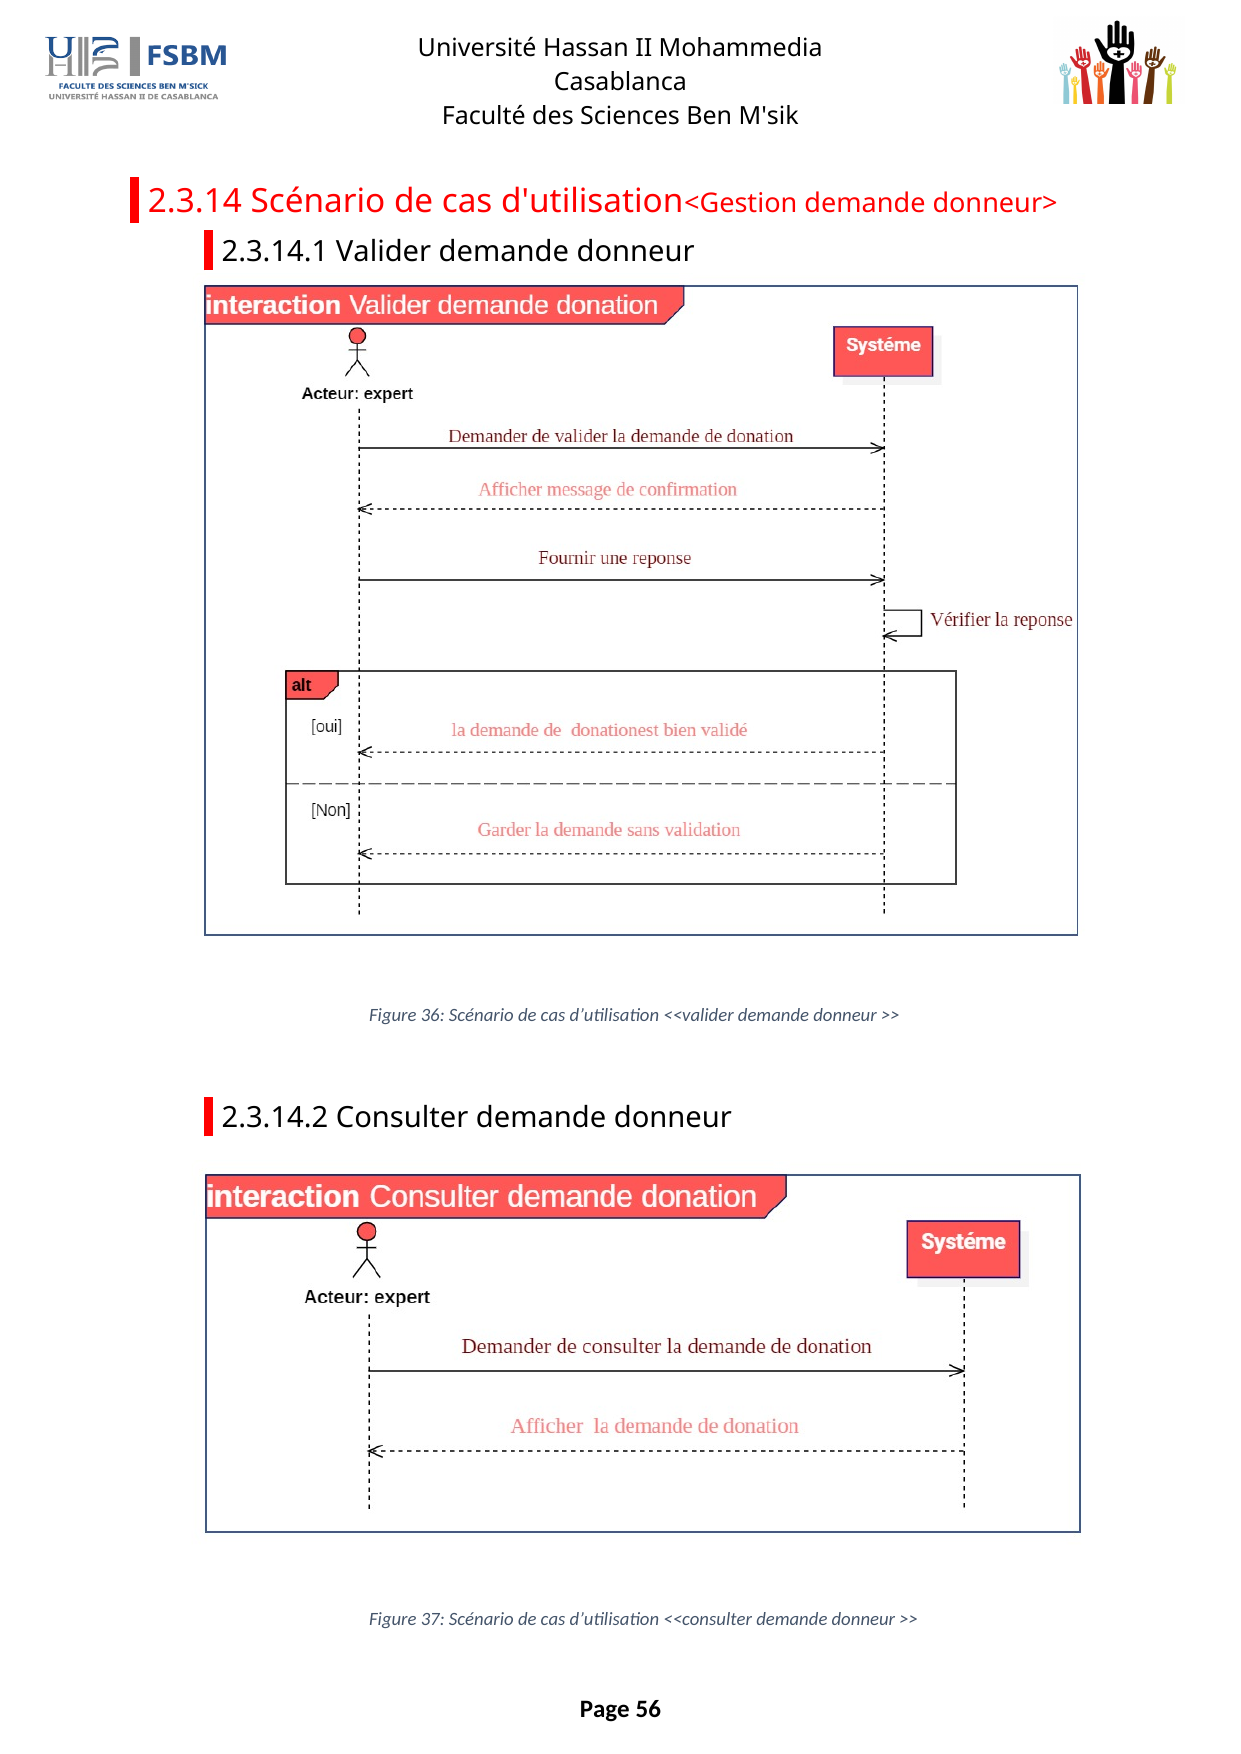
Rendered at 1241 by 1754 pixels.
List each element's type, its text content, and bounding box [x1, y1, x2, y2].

picture [1054, 17, 1185, 104]
picture [33, 32, 234, 104]
subtitle 2.3.14.1 Valider demande donneur [213, 230, 1093, 270]
picture [192, 273, 1138, 985]
picture [191, 1160, 1137, 1589]
subtitle 2.3.14 Scénario de cas d'utilisation<Gestion demande donneur> [148, 177, 1093, 223]
subtitle 2.3.14.2 Consulter demande donneur [213, 1097, 1093, 1136]
